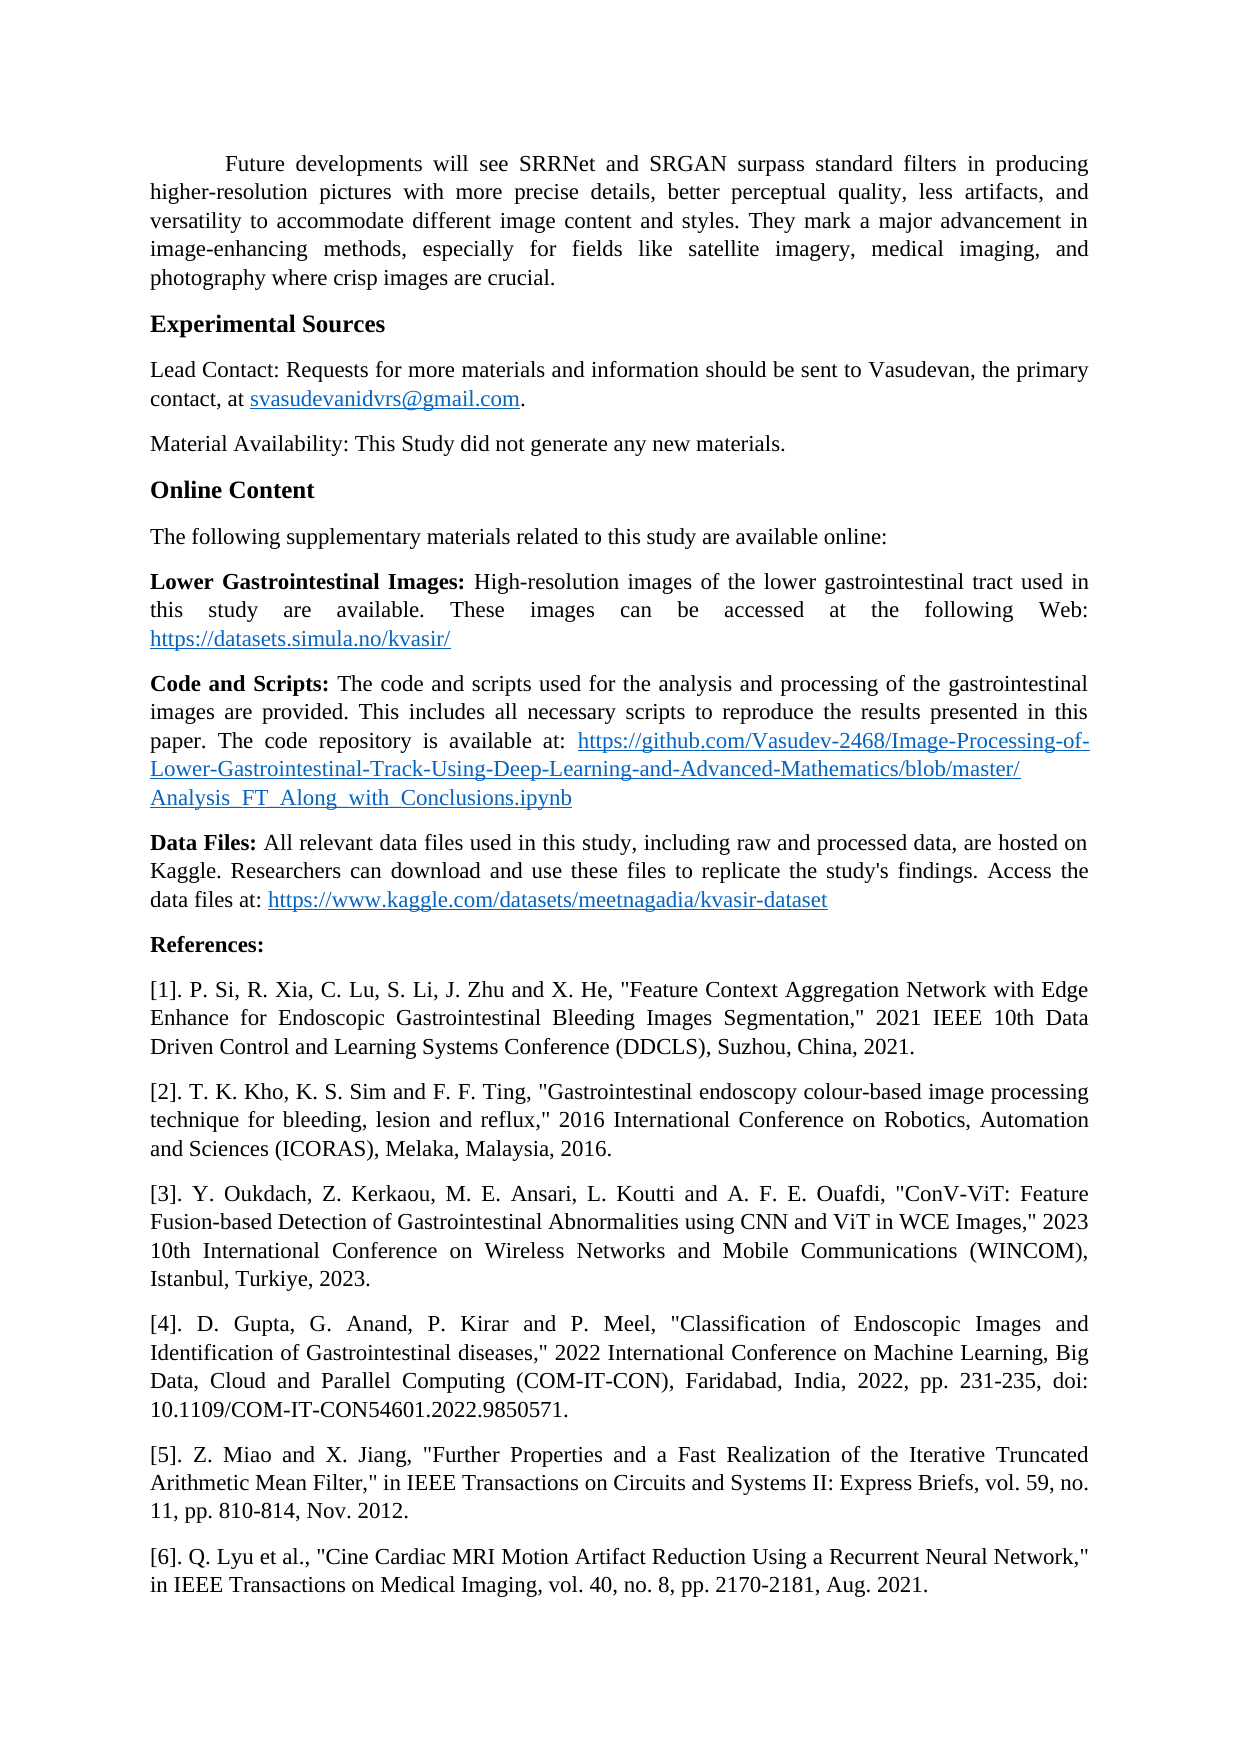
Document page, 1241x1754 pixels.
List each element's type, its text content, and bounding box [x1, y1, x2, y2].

text [3]. Y. Oukdach, Z. Kerkaou, M. E. Ansari, L. Koutti and A. F. E. Ouafdi, "ConV-ViT: Feature Fusion-based Detection of Gastrointestinal Abnormalities using CNN and ViT in WCE Images," 2023 10th International Conference on Wireless Networks and Mobile Communications (WINCOM), Istanbul, Turkiye, 2023. [150, 1180, 1090, 1292]
text Future developments will see SRRNet and SRGAN surpass standard filters in producing higher-resolution pictures with more precise details, better perceptual quality, less artifacts, and versatility to accommodate different image content and styles. They mark a major advancement in image-enhancing methods, especially for fields like satellite imagery, medical imaging, and photography where crisp images are crucial. [150, 150, 1090, 290]
text References: [150, 931, 1090, 957]
text Lead Contact: Requests for more materials and information should be sent to Vasudevan, the primary contact, at svasudevanidvrs@gmail.com. [150, 357, 1090, 411]
text [2]. T. K. Kho, K. S. Sim and F. F. Ting, "Gastrointestinal endoscopy colour-based image processing technique for bleeding, lesion and reflux," 2016 International Conference on Robotics, Automation and Sciences (ICORAS), Melaka, Malaysia, 2016. [150, 1078, 1090, 1161]
text The following supplementary materials related to this study are available online: [150, 523, 1090, 549]
text [4]. D. Gupta, G. Anand, P. Kirar and P. Meel, "Classification of Endoscopic Images and Identification of Gastrointestinal diseases," 2022 International Conference on Machine Learning, Big Data, Cloud and Parallel Computing (COM-IT-CON), Faridabad, India, 2022, pp. 231-235, doi: 10.1109/COM-IT-CON54601.2022.9850571. [150, 1310, 1090, 1422]
text Code and Scripts: The code and scripts used for the analysis and processing of the gastrointestinal images are provided. This includes all necessary scripts to reproduce the results presented in this paper. The code repository is available at: https://github.com/Vasudev-2468/Image-Processing-of-Lower-Gastrointestinal-Track-Using-Deep-Learning-and-Advanced-Mathematics/blob/master/Analysis_FT_Along_with_Conclusions.ipynb [150, 670, 1090, 810]
text [1]. P. Si, R. Xia, C. Lu, S. Li, J. Zhu and X. He, "Feature Context Aggregation Network with Edge Enhance for Endoscopic Gastrointestinal Bleeding Images Segmentation," 2021 IEEE 10th Data Driven Control and Learning Systems Conference (DDCLS), Suzhou, China, 2021. [150, 976, 1090, 1059]
text Material Availability: This Study did not generate any new materials. [150, 430, 1090, 456]
text Data Files: All relevant data files used in this study, including raw and processed data, are hosted on Kaggle. Researchers can download and use these files to replicate the study's findings. Access the data files at: https://www.kaggle.com/datasets/meetnagadia/kvasir-dataset [150, 829, 1090, 912]
text Lower Gastrointestinal Images: High-resolution images of the lower gastrointestinal tract used in this study are available. These images can be accessed at the following Web: https://datasets.simula.no/kvasir/ [150, 568, 1090, 651]
text [6]. Q. Lyu et al., "Cine Cardiac MRI Motion Artifact Reduction Using a Recurrent Neural Network," in IEEE Transactions on Medical Imaging, vol. 40, no. 8, pp. 2170-2181, Aug. 2021. [150, 1543, 1090, 1597]
text Online Content [150, 475, 1090, 504]
text Experimental Sources [150, 309, 1090, 338]
text [5]. Z. Miao and X. Jiang, "Further Properties and a Fast Realization of the Iterative Truncated Arithmetic Mean Filter," in IEEE Transactions on Circuits and Systems II: Express Briefs, vol. 59, no. 11, pp. 810-814, Nov. 2012. [150, 1441, 1090, 1524]
